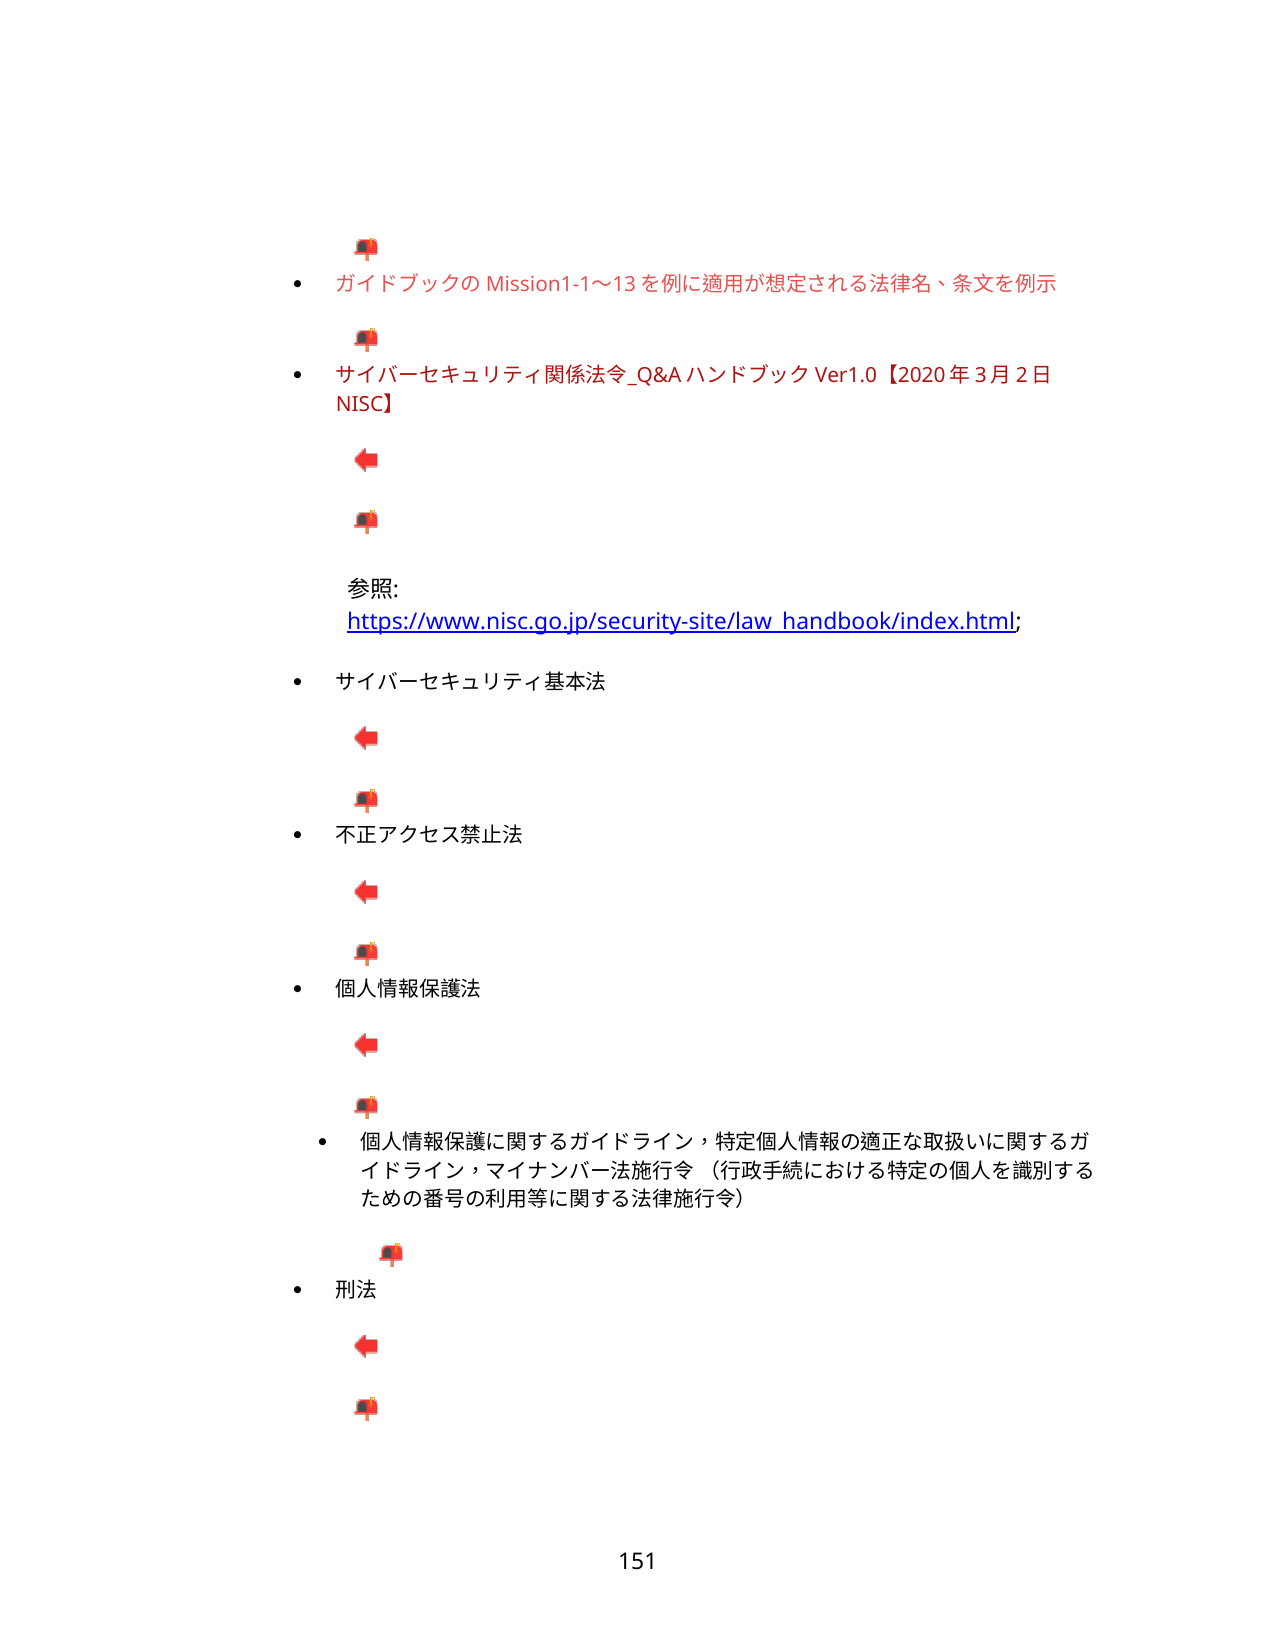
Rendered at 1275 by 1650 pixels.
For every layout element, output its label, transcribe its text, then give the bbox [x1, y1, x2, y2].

list 個人情報保護に関するガイドライン，特定個人情報の適正な取扱いに関するガイドライン，マイナンバー法施行令 （行政手続における特定の個人を識別するための番号の利用等に関する法律施行令） [319, 1127, 1098, 1213]
picture [354, 238, 378, 261]
picture [354, 1335, 378, 1358]
picture [354, 1096, 378, 1119]
list サイバーセキュリティ関係法令_Q&AハンドブックVer1.0【2020年3月2日NISC】 [294, 360, 1098, 417]
list 刑法 [294, 1275, 1098, 1304]
list ガイドブックのMission1-1～13を例に適用が想定される法律名、条文を例示 [294, 269, 1098, 298]
picture [354, 789, 378, 813]
picture [354, 1397, 378, 1421]
list 不正アクセス禁止法 [294, 821, 1098, 849]
list 参照: [347, 573, 1098, 604]
picture [354, 448, 378, 472]
picture [354, 942, 378, 966]
picture [354, 510, 378, 534]
picture [354, 880, 378, 904]
picture [354, 1033, 378, 1057]
picture [354, 726, 378, 750]
picture [379, 1243, 403, 1267]
list サイバーセキュリティ基本法 [294, 667, 1098, 696]
text https://www.nisc.go.jp/security-site/law_handbook/index.html; [347, 604, 1098, 636]
picture [354, 328, 378, 352]
list 個人情報保護法 [294, 974, 1098, 1002]
